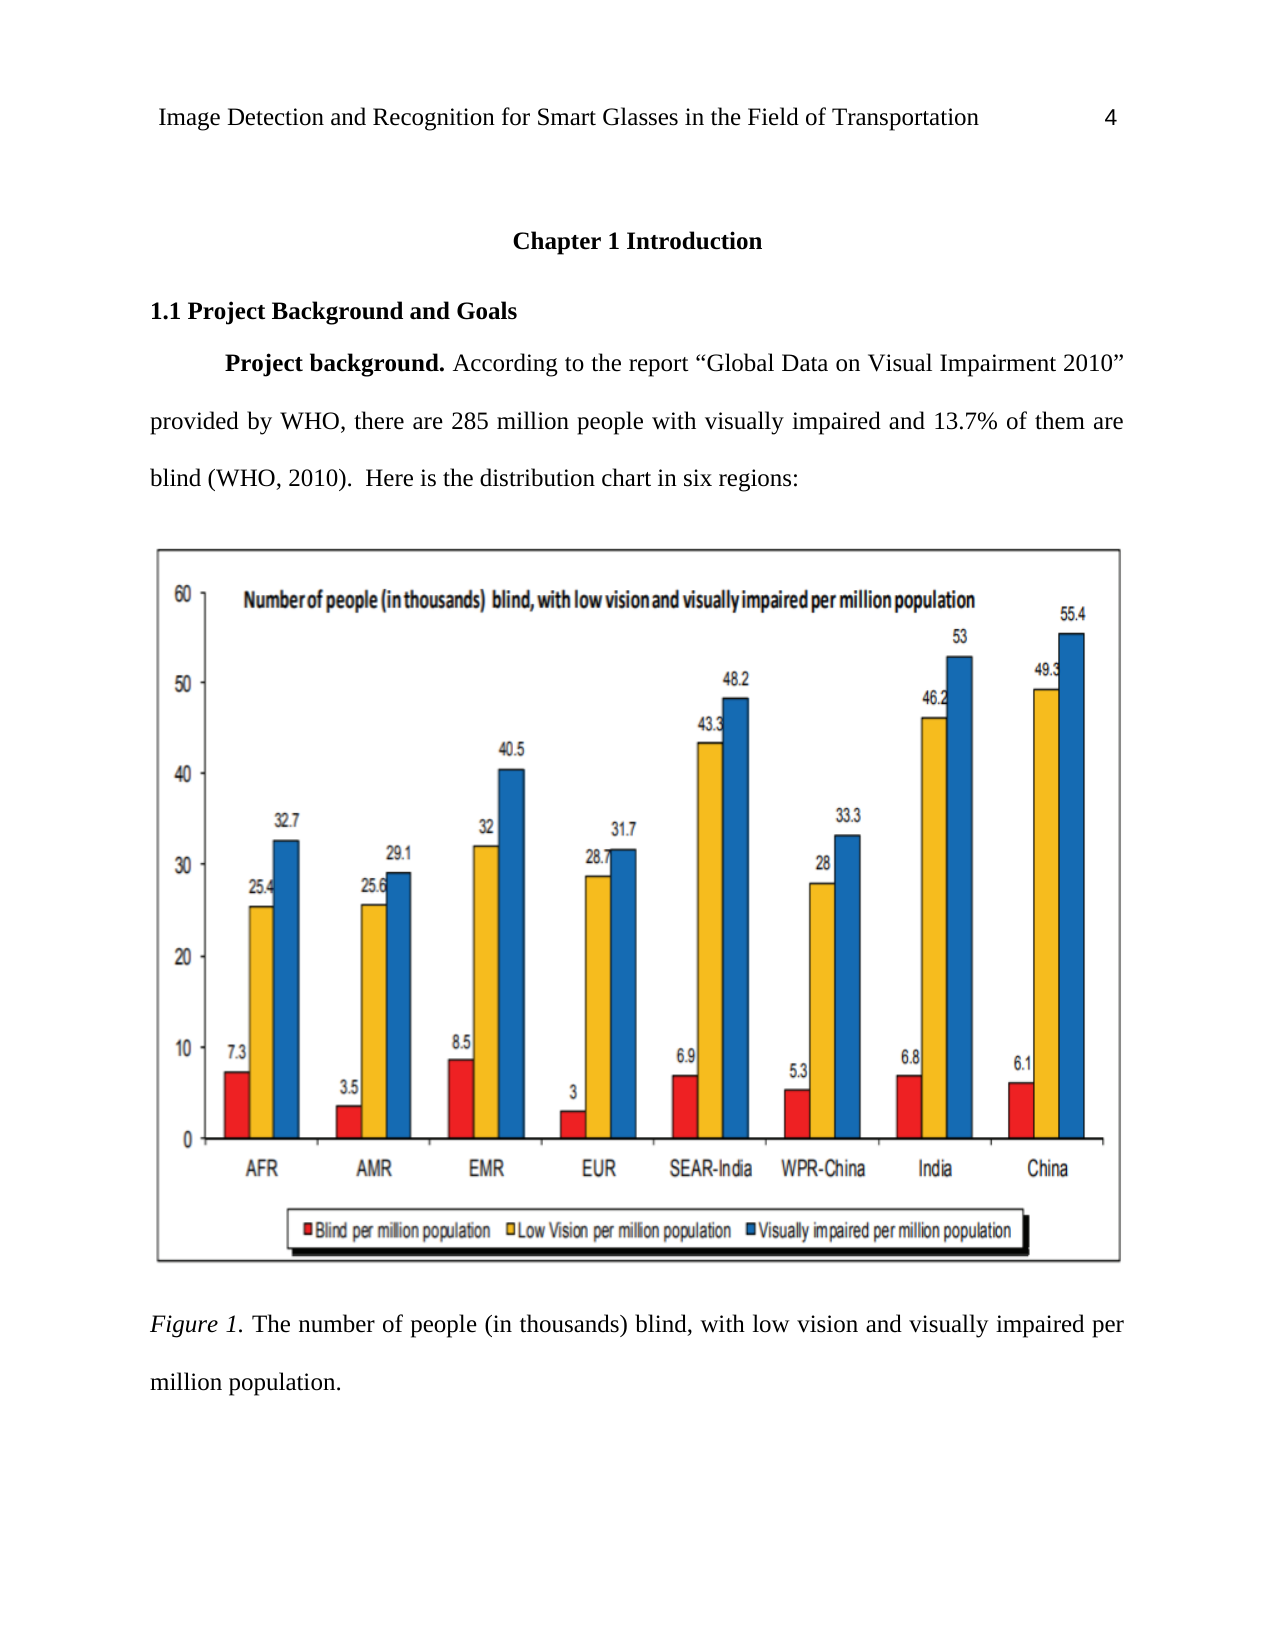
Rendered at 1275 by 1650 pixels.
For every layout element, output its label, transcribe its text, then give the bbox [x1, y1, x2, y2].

subtitle Chapter 1 Introduction [150, 226, 1125, 255]
text Project background. According to the report “Global Data on Visual Impairment 2010” provided by WHO, there are 285 million people with visually impaired and 13.7% of them are blind (WHO, 2010). Here is the distribution chart in six regions: [150, 348, 1125, 406]
text Project background. According to the report “Global Data on Visual Impairment 2010” provided by WHO, there are 285 million people with visually impaired and 13.7% of them are blind (WHO, 2010). Here is the distribution chart in six regions: [150, 434, 1125, 492]
subtitle 1.1 Project Background and Goals [150, 296, 1125, 325]
picture [150, 539, 1125, 1265]
text Figure 1. The number of people (in thousands) blind, with low vision and visually impaired per million population. [150, 1338, 1125, 1396]
